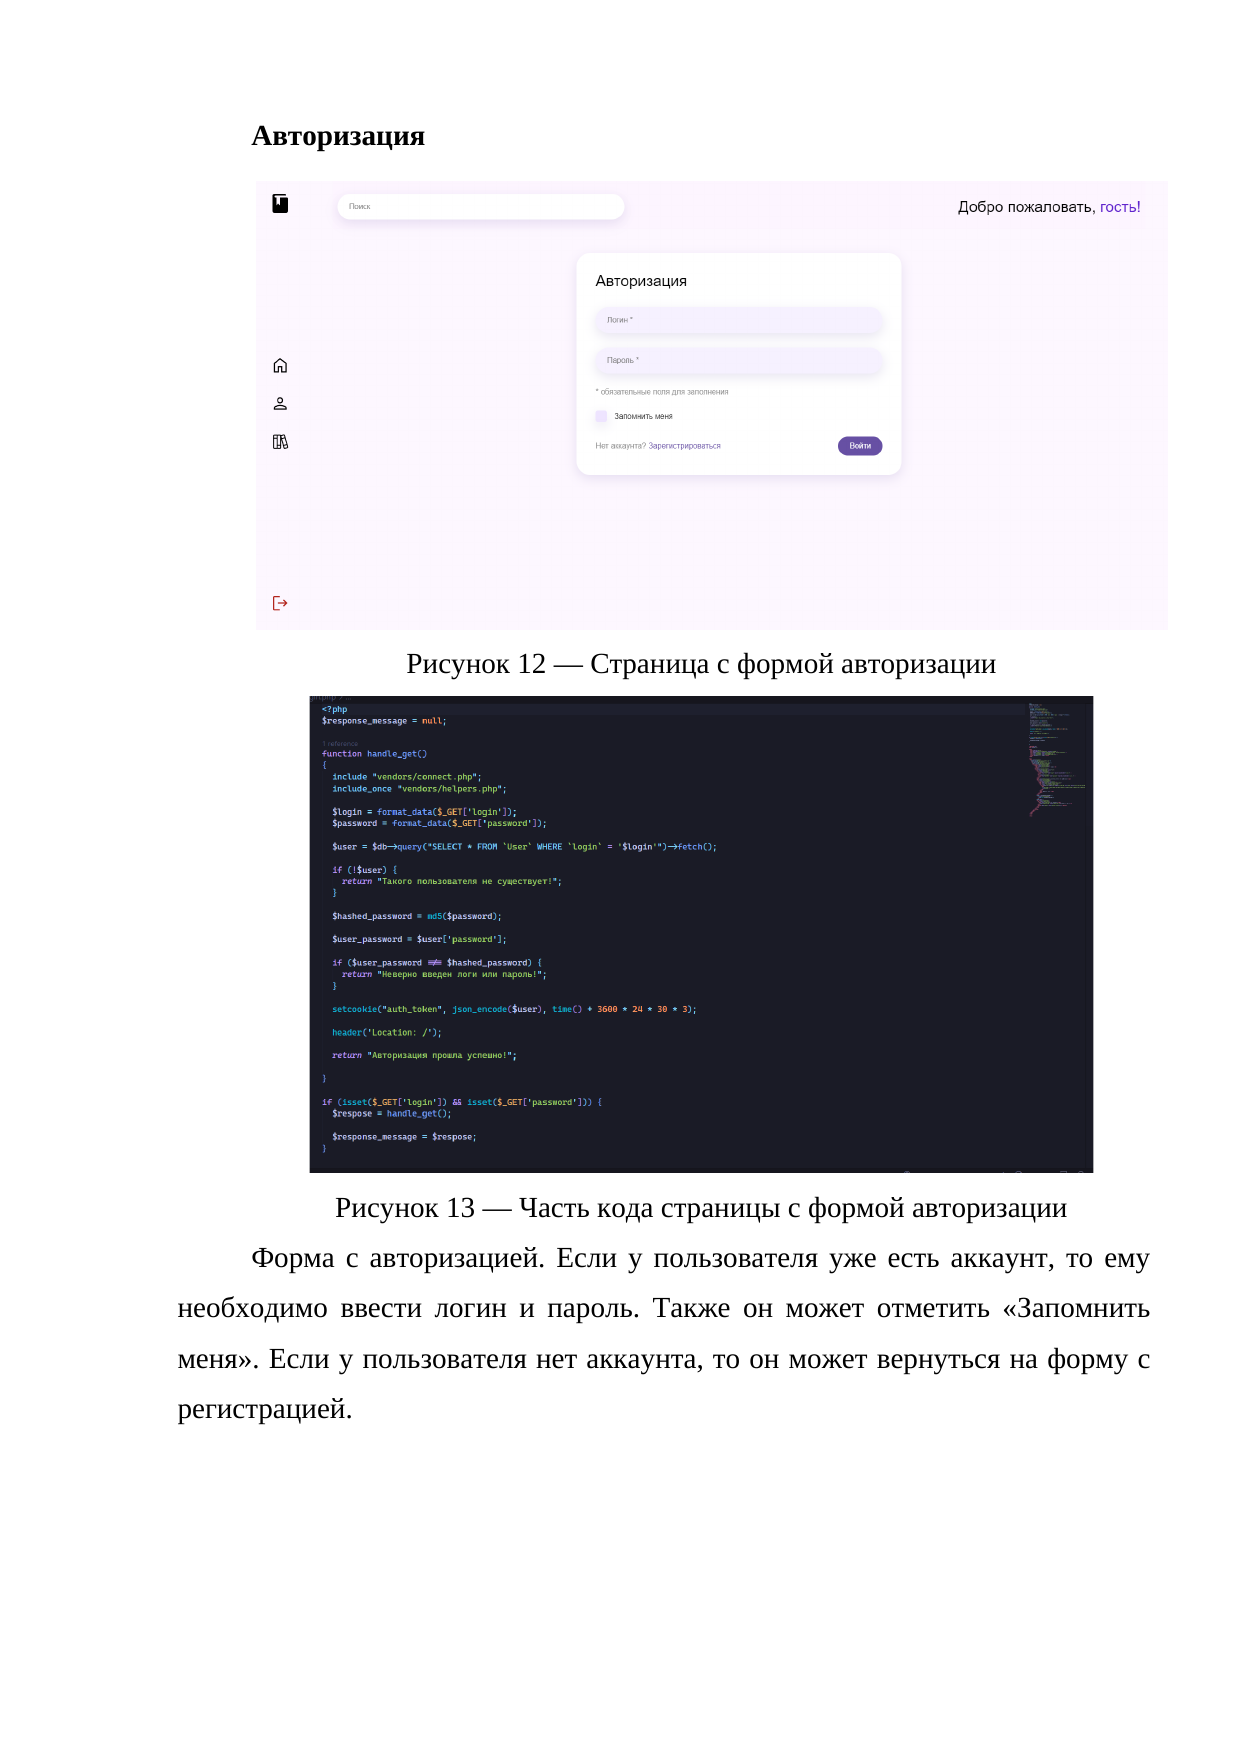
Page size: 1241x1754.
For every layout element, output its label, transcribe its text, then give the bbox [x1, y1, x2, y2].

picture [309, 696, 1094, 1173]
picture [256, 181, 1168, 630]
text Рисунок 13 — Часть кода страницы с формой авторизации [177, 1190, 1152, 1223]
subtitle Авторизация [177, 118, 1152, 152]
text Форма с авторизацией. Если у пользователя уже есть аккаунт, то ему необходимо ввести логин и пароль. Также он может отметить «Запомнить меня». Если у пользователя нет аккаунта, то он может вернуться на форму с регистрацией. [177, 1240, 1152, 1424]
text Рисунок 12 — Страница с формой авторизации [177, 646, 1152, 680]
